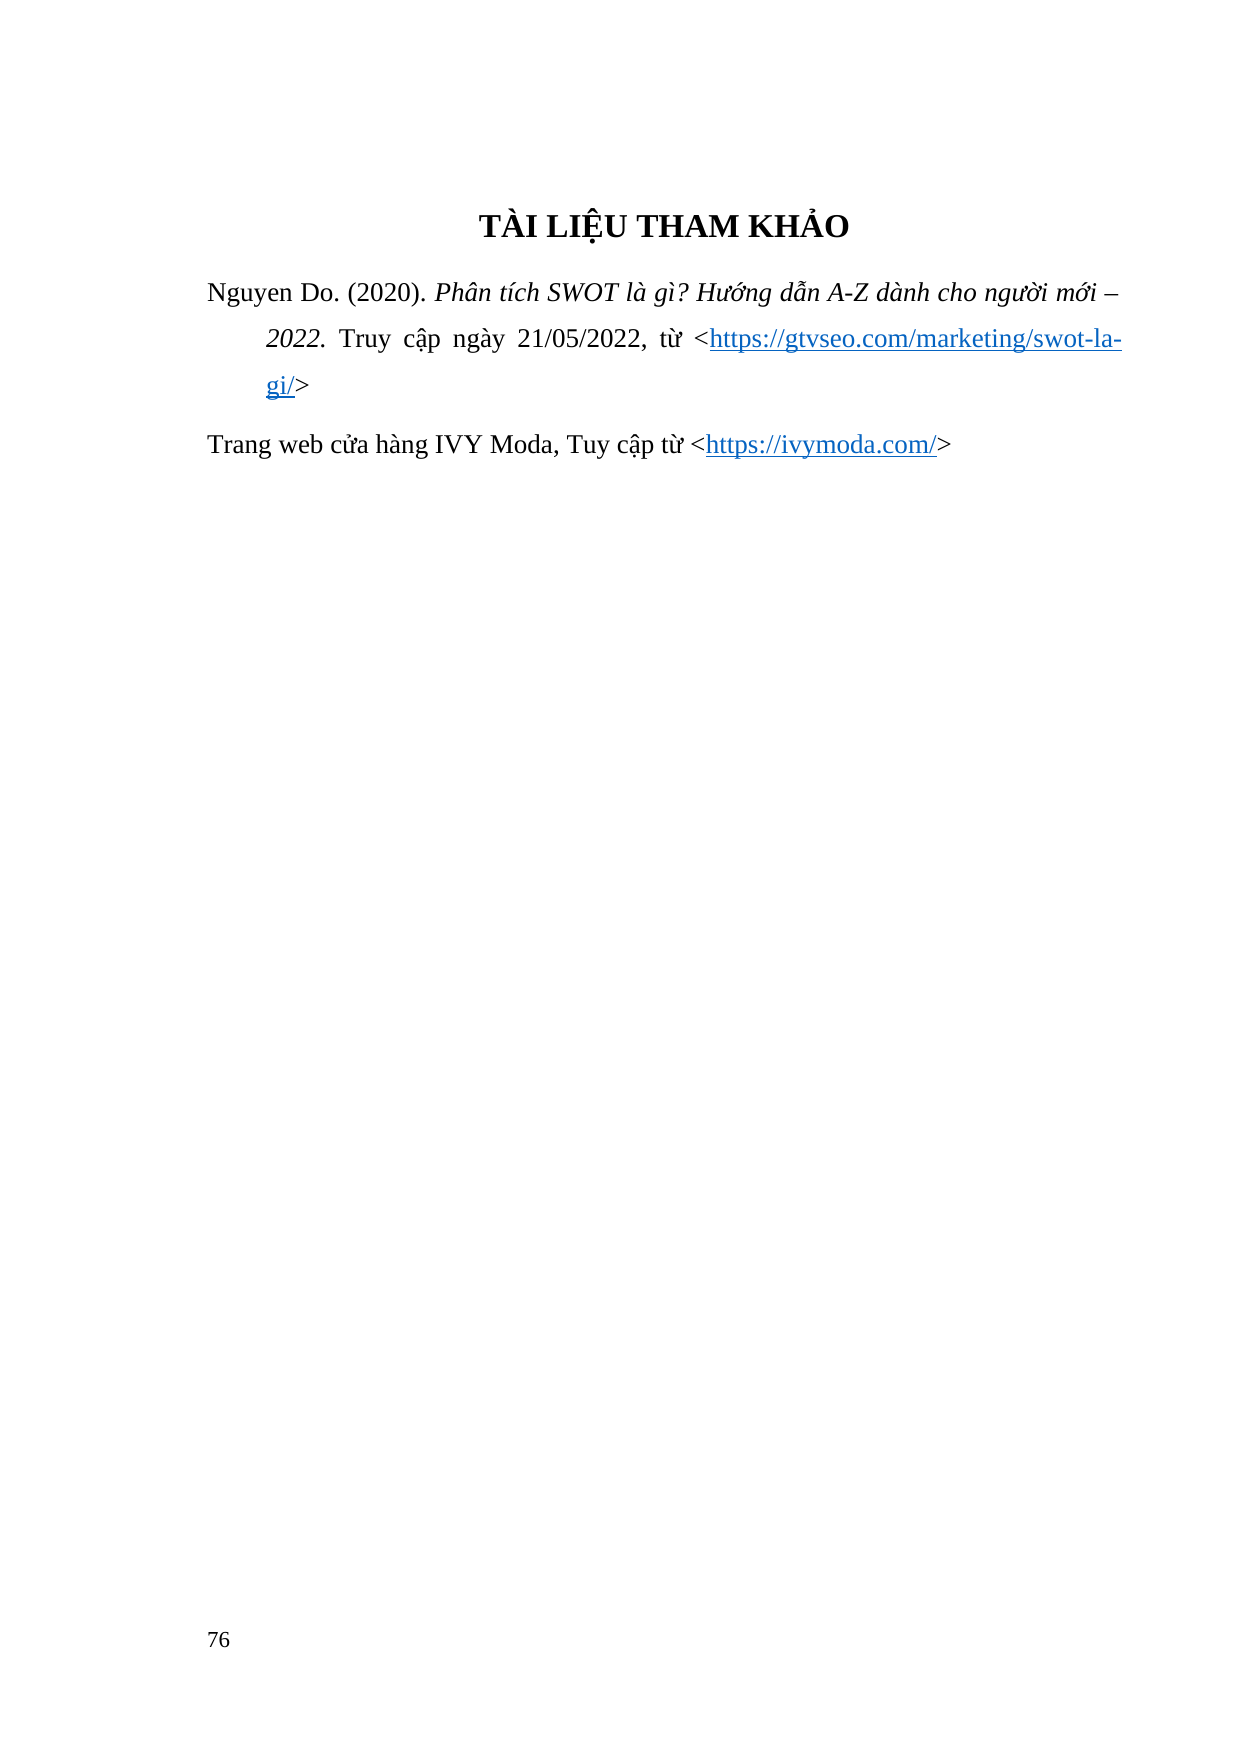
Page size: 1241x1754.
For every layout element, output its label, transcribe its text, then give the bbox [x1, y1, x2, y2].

text Nguyen Do. (2020). Phân tích SWOT là gì? Hướng dẫn A-Z dành cho người mới – 2022. Truy cập ngày 21/05/2022, từ <https://gtvseo.com/marketing/swot-la-gi/> [207, 276, 1122, 400]
text Trang web cửa hàng IVY Moda, Tuy cập từ <https://ivymoda.com/> [207, 428, 1122, 459]
subtitle TÀI LIỆU THAM KHẢO [207, 207, 1122, 245]
